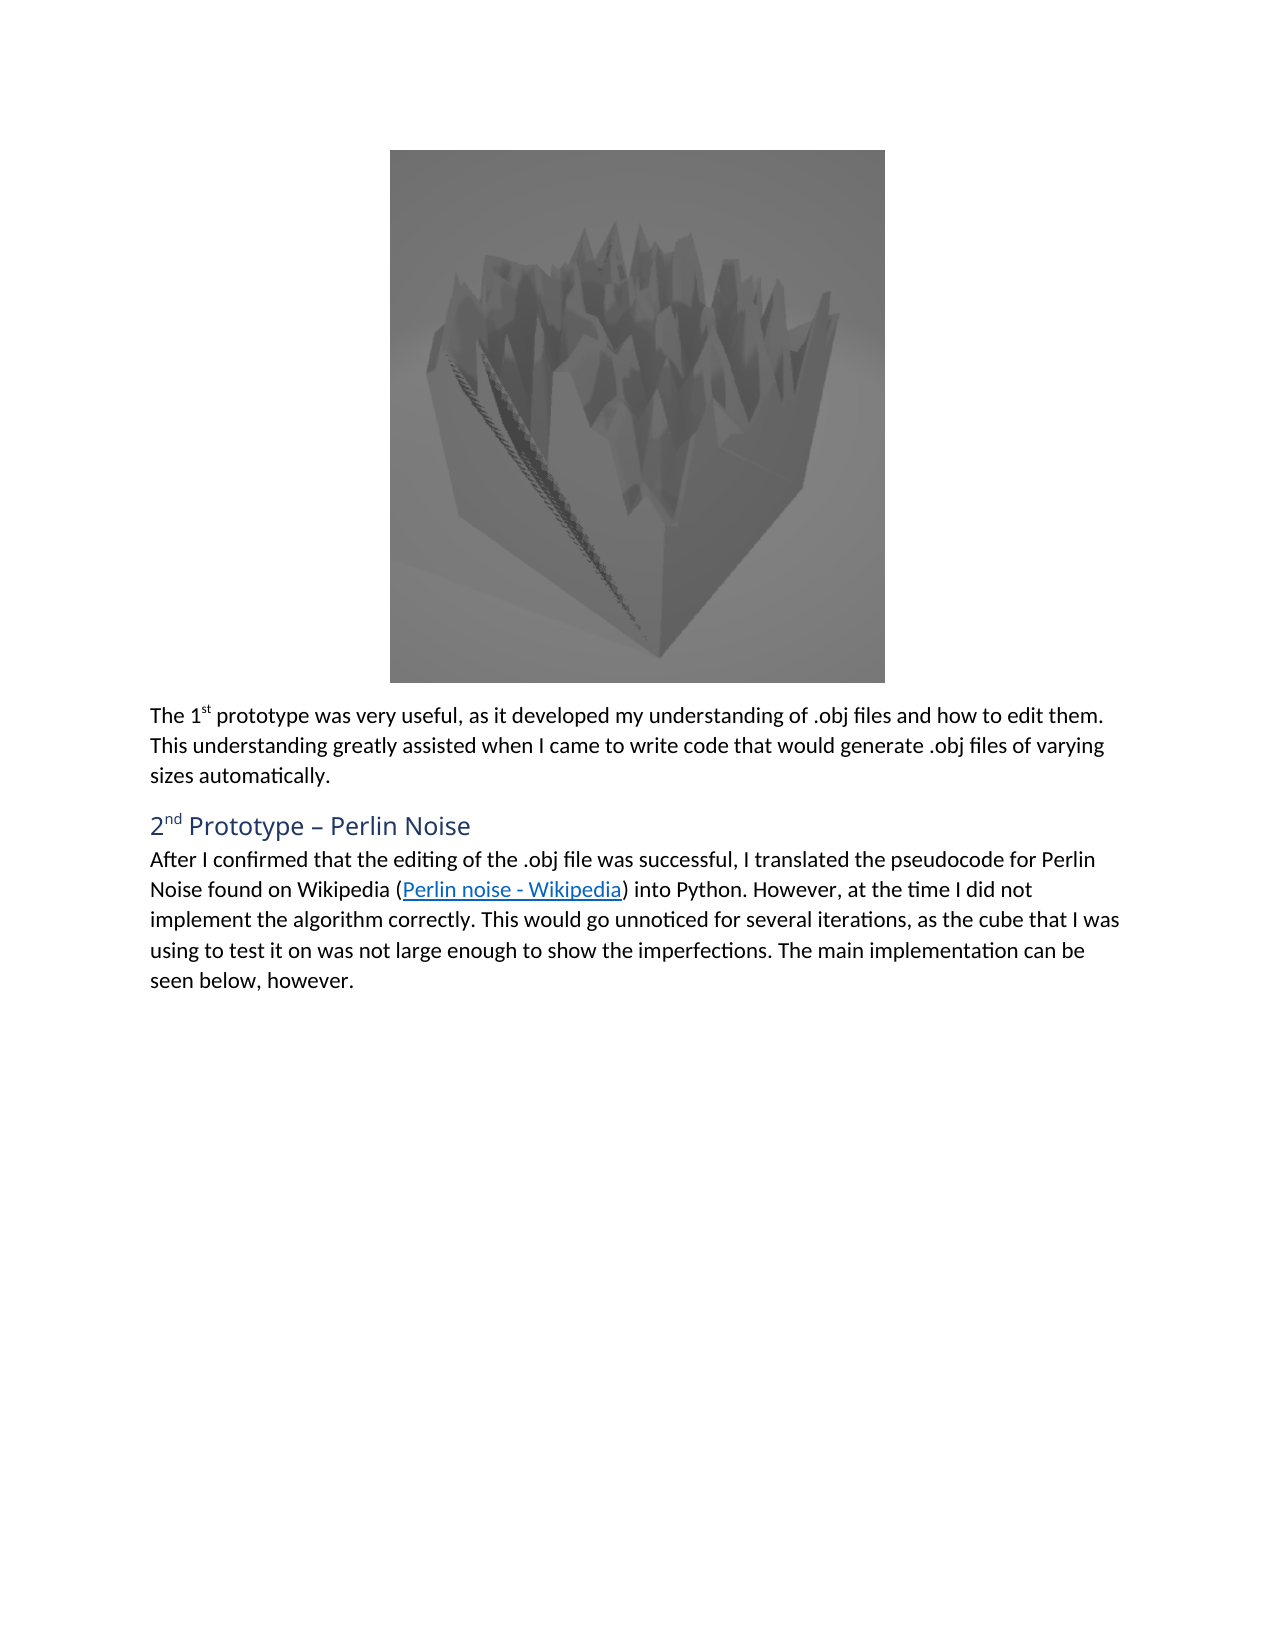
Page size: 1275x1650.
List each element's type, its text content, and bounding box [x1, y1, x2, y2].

text The 1st prototype was very useful, as it developed my understanding of .obj files and how to edit them. This understanding greatly assisted when I came to write code that would generate .obj files of varying sizes automatically. [150, 701, 1125, 789]
picture [390, 150, 885, 683]
text After I confirmed that the editing of the .obj file was successful, I translated the pseudocode for Perlin Noise found on Wikipedia (Perlin noise - Wikipedia) into Python. However, at the time I did not implement the algorithm correctly. This would go unnoticed for several iterations, as the cube that I was using to test it on was not large enough to show the imperfections. The main implementation can be seen below, however. [150, 845, 1125, 994]
subtitle 2nd Prototype – Perlin Noise [150, 808, 1125, 842]
